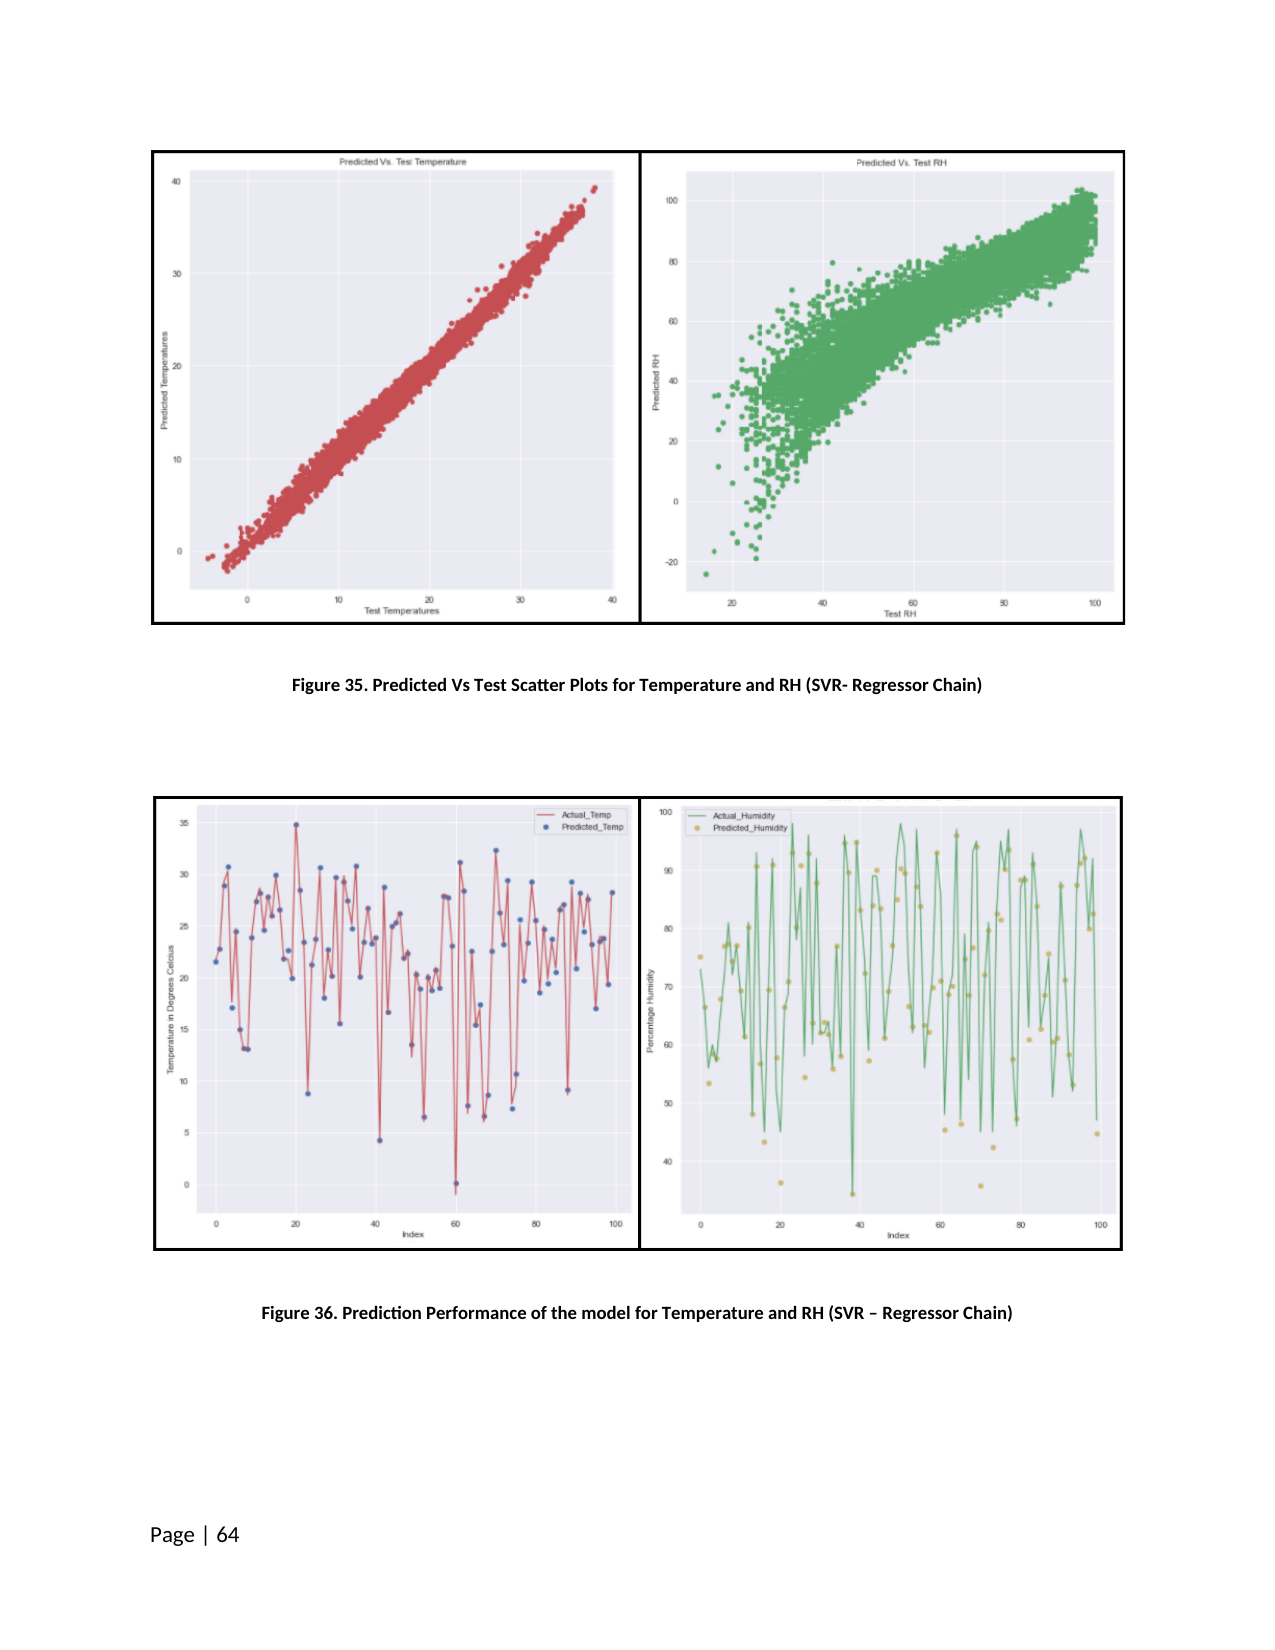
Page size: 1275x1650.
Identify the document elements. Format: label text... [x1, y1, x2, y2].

text Figure 35. Predicted Vs Test Scatter Plots for Temperature and RH (SVR- Regressor Chain) [150, 673, 1125, 696]
picture [150, 795, 1125, 1253]
text Figure 36. Prediction Performance of the model for Temperature and RH (SVR – Regressor Chain) [150, 1301, 1125, 1324]
picture [150, 150, 1125, 625]
